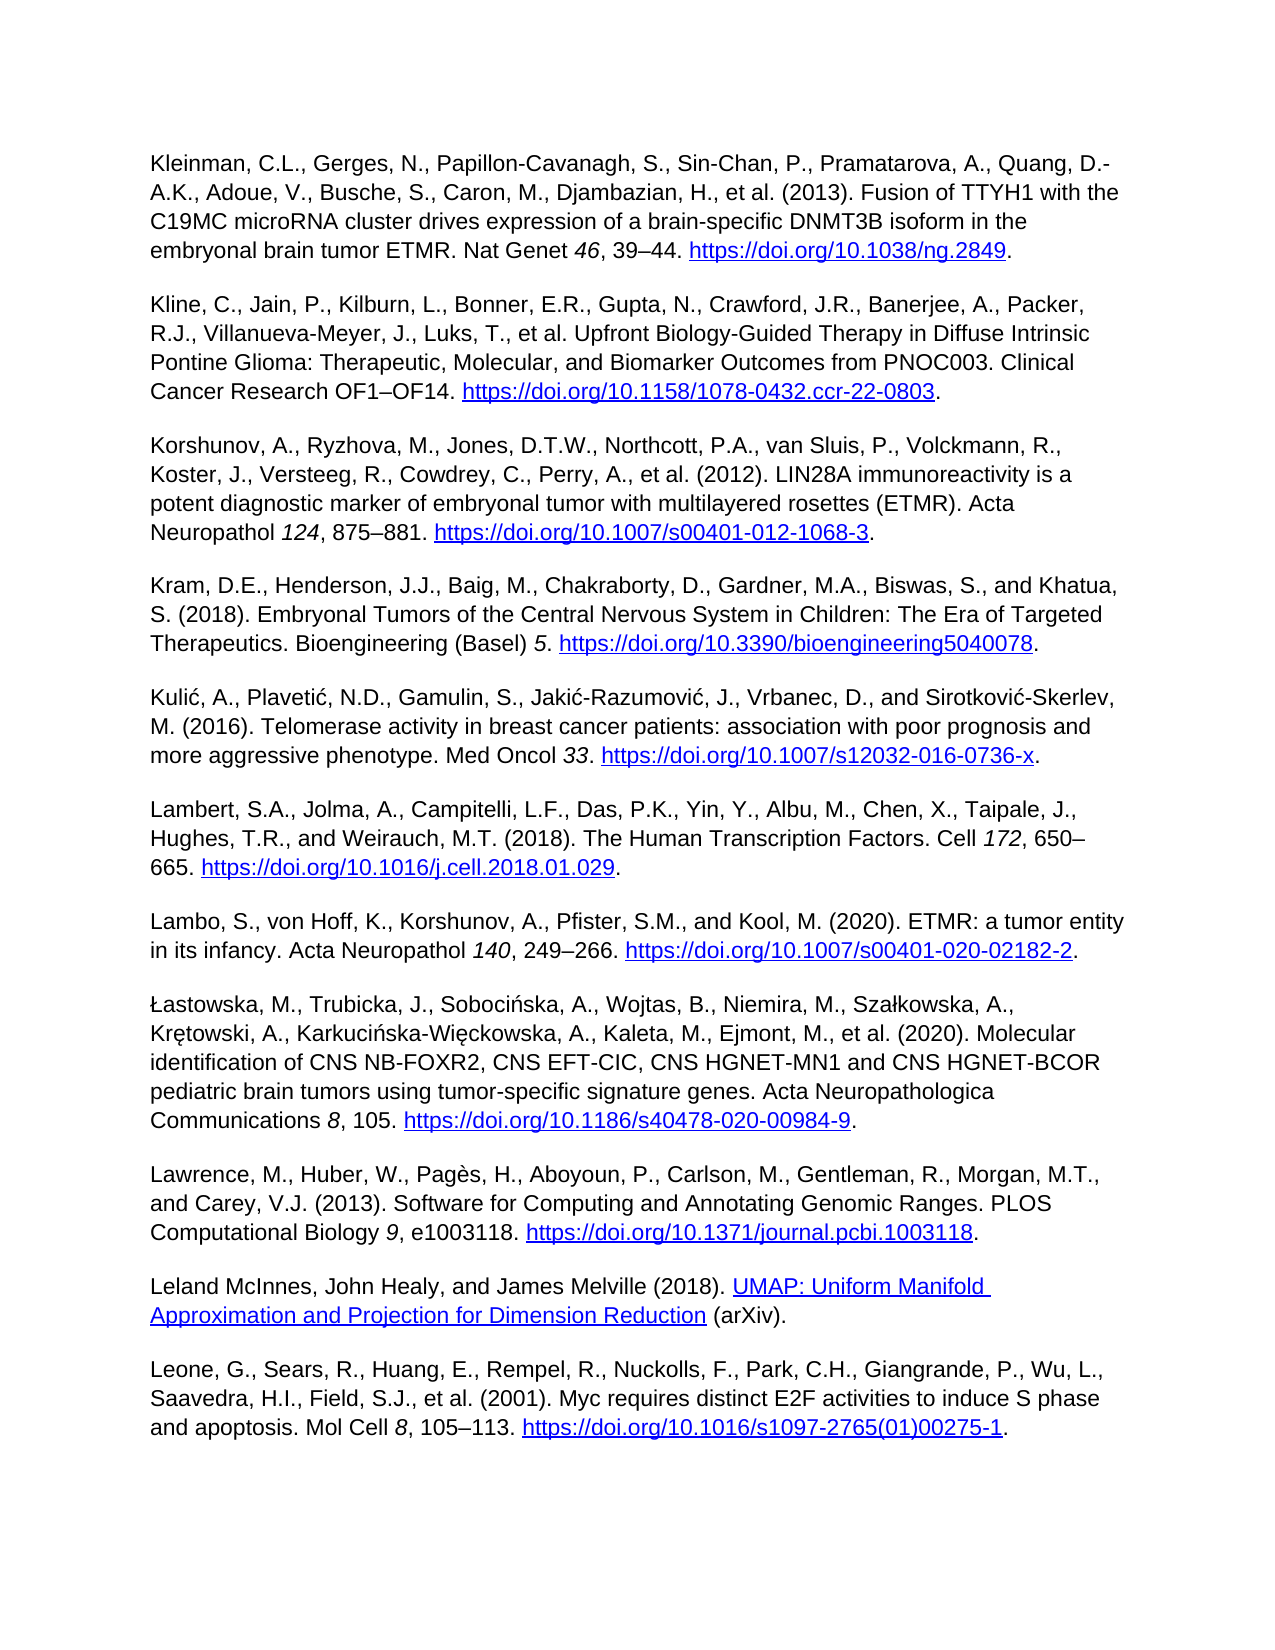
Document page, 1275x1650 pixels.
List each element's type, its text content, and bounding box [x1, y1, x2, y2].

text Kleinman, C.L., Gerges, N., Papillon-Cavanagh, S., Sin-Chan, P., Pramatarova, A., Quang, D.-A.K., Adoue, V., Busche, S., Caron, M., Djambazian, H., et al. (2013). Fusion of TTYH1 with the C19MC microRNA cluster drives expression of a brain-specific DNMT3B isoform in the embryonal brain tumor ETMR. Nat Genet 46, 39–44. https://doi.org/10.1038/ng.2849. [150, 150, 1125, 263]
text Leone, G., Sears, R., Huang, E., Rempel, R., Nuckolls, F., Park, C.H., Giangrande, P., Wu, L., Saavedra, H.I., Field, S.J., et al. (2001). Myc requires distinct E2F activities to induce S phase and apoptosis. Mol Cell 8, 105–113. https://doi.org/10.1016/s1097-2765(01)00275-1. [150, 1356, 1125, 1440]
text Kulić, A., Plavetić, N.D., Gamulin, S., Jakić-Razumović, J., Vrbanec, D., and Sirotković-Skerlev, M. (2016). Telomerase activity in breast cancer patients: association with poor prognosis and more aggressive phenotype. Med Oncol 33. https://doi.org/10.1007/s12032-016-0736-x. [150, 684, 1125, 769]
text Kline, C., Jain, P., Kilburn, L., Bonner, E.R., Gupta, N., Crawford, J.R., Banerjee, A., Packer, R.J., Villanueva-Meyer, J., Luks, T., et al. Upfront Biology-Guided Therapy in Diffuse Intrinsic Pontine Glioma: Therapeutic, Molecular, and Biomarker Outcomes from PNOC003. Clinical Cancer Research OF1–OF14. https://doi.org/10.1158/1078-0432.ccr-22-0803. [150, 291, 1125, 404]
text Leland McInnes, John Healy, and James Melville (2018). UMAP: Uniform Manifold Approximation and Projection for Dimension Reduction (arXiv). [150, 1273, 1125, 1328]
text Lambo, S., von Hoff, K., Korshunov, A., Pfister, S.M., and Kool, M. (2020). ETMR: a tumor entity in its infancy. Acta Neuropathol 140, 249–266. https://doi.org/10.1007/s00401-020-02182-2. [150, 908, 1125, 963]
text Kram, D.E., Henderson, J.J., Baig, M., Chakraborty, D., Gardner, M.A., Biswas, S., and Khatua, S. (2018). Embryonal Tumors of the Central Nervous System in Children: The Era of Targeted Therapeutics. Bioengineering (Basel) 5. https://doi.org/10.3390/bioengineering5040078. [150, 572, 1125, 657]
text Korshunov, A., Ryzhova, M., Jones, D.T.W., Northcott, P.A., van Sluis, P., Volckmann, R., Koster, J., Versteeg, R., Cowdrey, C., Perry, A., et al. (2012). LIN28A immunoreactivity is a potent diagnostic marker of embryonal tumor with multilayered rosettes (ETMR). Acta Neuropathol 124, 875–881. https://doi.org/10.1007/s00401-012-1068-3. [150, 432, 1125, 545]
text Lawrence, M., Huber, W., Pagès, H., Aboyoun, P., Carlson, M., Gentleman, R., Morgan, M.T., and Carey, V.J. (2013). Software for Computing and Annotating Genomic Ranges. PLOS Computational Biology 9, e1003118. https://doi.org/10.1371/journal.pcbi.1003118. [150, 1161, 1125, 1245]
text Lambert, S.A., Jolma, A., Campitelli, L.F., Das, P.K., Yin, Y., Albu, M., Chen, X., Taipale, J., Hughes, T.R., and Weirauch, M.T. (2018). The Human Transcription Factors. Cell 172, 650–665. https://doi.org/10.1016/j.cell.2018.01.029. [150, 796, 1125, 881]
text Łastowska, M., Trubicka, J., Sobocińska, A., Wojtas, B., Niemira, M., Szałkowska, A., Krętowski, A., Karkucińska-Więckowska, A., Kaleta, M., Ejmont, M., et al. (2020). Molecular identification of CNS NB-FOXR2, CNS EFT-CIC, CNS HGNET-MN1 and CNS HGNET-BCOR pediatric brain tumors using tumor-specific signature genes. Acta Neuropathologica Communications 8, 105. https://doi.org/10.1186/s40478-020-00984-9. [150, 991, 1125, 1133]
